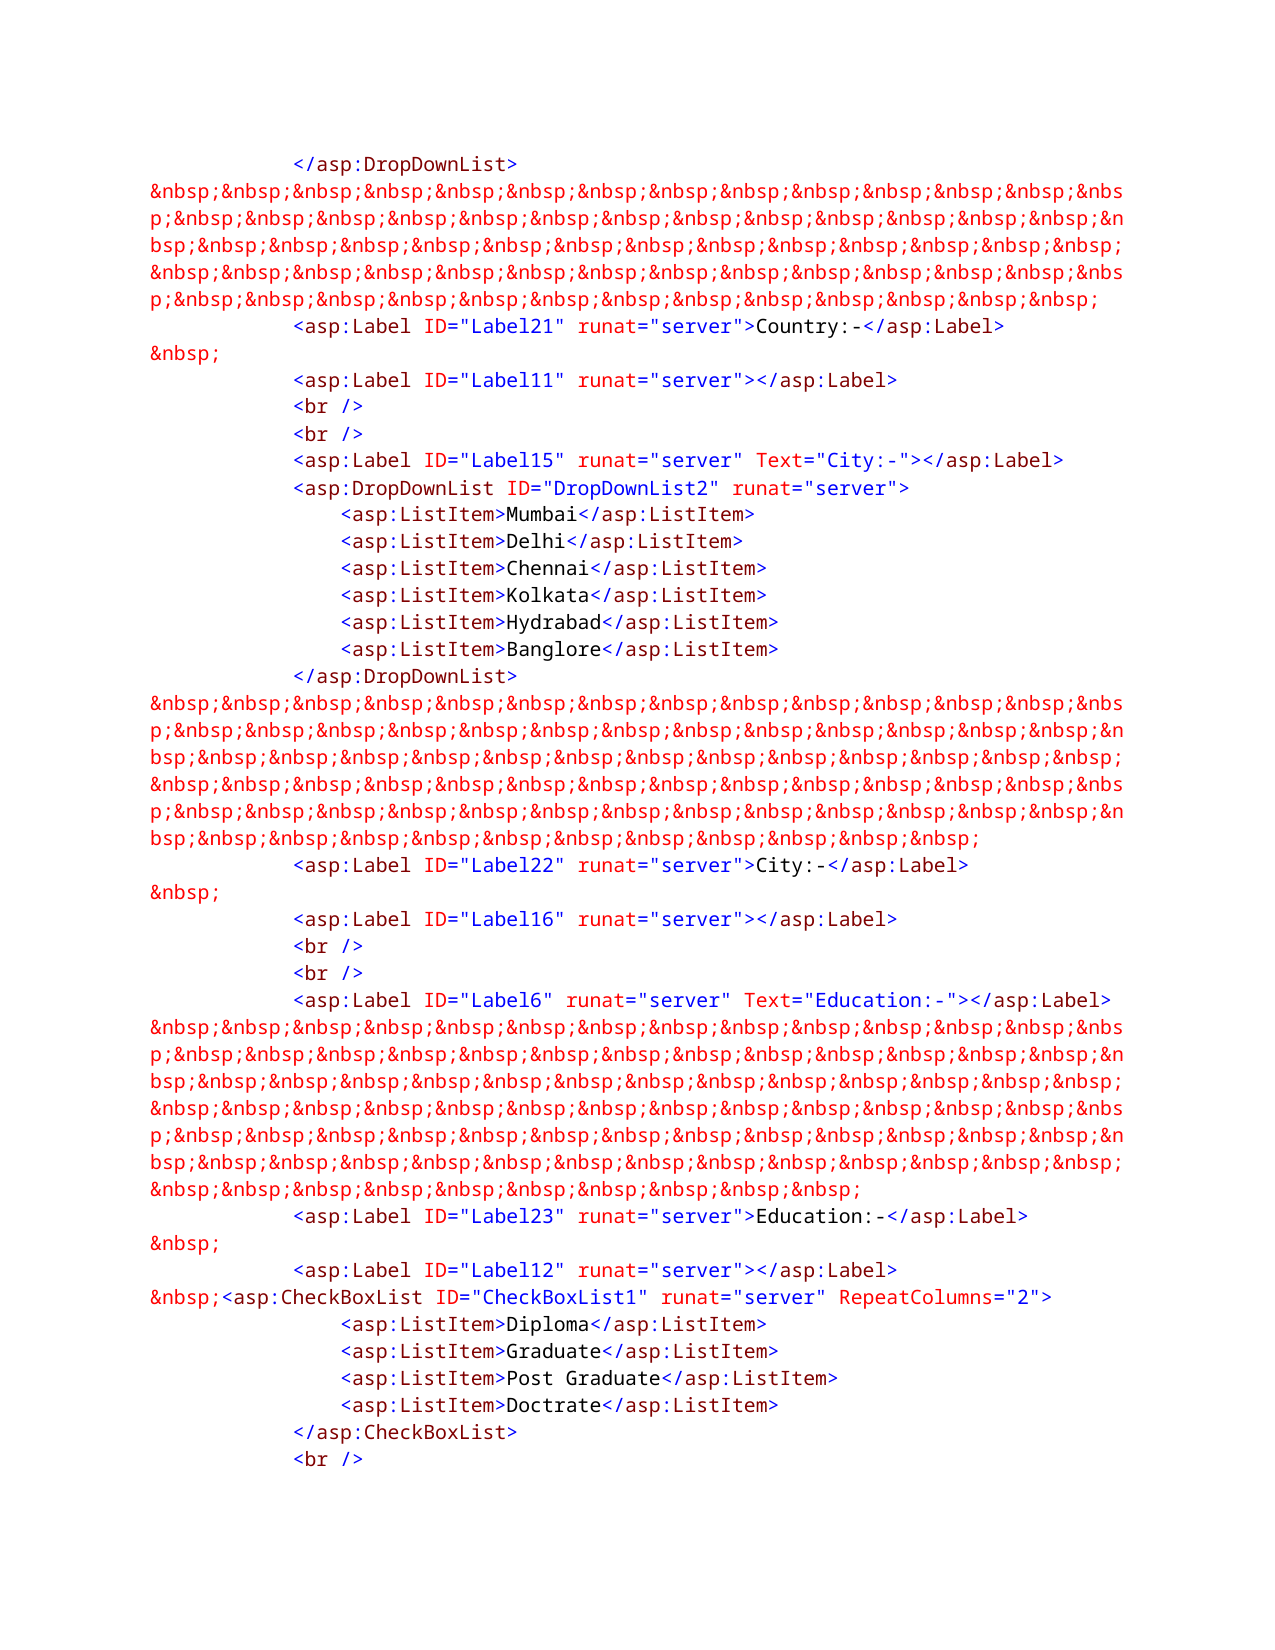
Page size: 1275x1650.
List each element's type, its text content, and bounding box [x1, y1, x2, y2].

text <asp:ListItem>Hydrabad</asp:ListItem> [150, 609, 1125, 636]
text &nbsp; [150, 878, 1125, 905]
text <br /> [150, 932, 1125, 959]
text <asp:Label ID="Label23" runat="server">Education:-</asp:Label> [150, 1202, 1125, 1229]
text </asp:DropDownList> [150, 150, 1125, 177]
text <asp:ListItem>Diploma</asp:ListItem> [150, 1310, 1125, 1337]
text &nbsp;&nbsp;&nbsp;&nbsp;&nbsp;&nbsp;&nbsp;&nbsp;&nbsp;&nbsp;&nbsp;&nbsp;&nbsp;&nbsp;&nbsp;&nbsp;&nbsp;&nbsp;&nbsp;&nbsp;&nbsp;&nbsp;&nbsp;&nbsp;&nbsp;&nbsp;&nbsp;&nbsp;&nbsp;&nbsp;&nbsp;&nbsp;&nbsp;&nbsp;&nbsp;&nbsp;&nbsp;&nbsp;&nbsp;&nbsp;&nbsp;&nbsp;&nbsp;&nbsp;&nbsp;&nbsp;&nbsp;&nbsp;&nbsp;&nbsp;&nbsp;&nbsp;&nbsp;&nbsp;&nbsp;&nbsp;&nbsp;&nbsp;&nbsp;&nbsp;&nbsp;&nbsp;&nbsp;&nbsp;&nbsp;&nbsp;&nbsp;&nbsp;&nbsp;&nbsp;&nbsp;&nbsp;&nbsp;&nbsp;&nbsp;&nbsp;&nbsp;&nbsp;&nbsp;&nbsp;&nbsp;&nbsp;&nbsp;&nbsp;&nbsp;&nbsp;&nbsp;&nbsp;&nbsp;&nbsp;&nbsp;&nbsp; [150, 1013, 1125, 1202]
text <asp:ListItem>Chennai</asp:ListItem> [150, 555, 1125, 582]
text <asp:Label ID="Label21" runat="server">Country:-</asp:Label> [150, 312, 1125, 339]
text &nbsp;<asp:CheckBoxList ID="CheckBoxList1" runat="server" RepeatColumns="2"> [150, 1283, 1125, 1310]
text </asp:CheckBoxList> [150, 1418, 1125, 1445]
text </asp:DropDownList> [150, 663, 1125, 689]
text &nbsp; [150, 1229, 1125, 1256]
text <asp:ListItem>Graduate</asp:ListItem> [150, 1337, 1125, 1364]
text <asp:ListItem>Post Graduate</asp:ListItem> [150, 1364, 1125, 1391]
text &nbsp;&nbsp;&nbsp;&nbsp;&nbsp;&nbsp;&nbsp;&nbsp;&nbsp;&nbsp;&nbsp;&nbsp;&nbsp;&nbsp;&nbsp;&nbsp;&nbsp;&nbsp;&nbsp;&nbsp;&nbsp;&nbsp;&nbsp;&nbsp;&nbsp;&nbsp;&nbsp;&nbsp;&nbsp;&nbsp;&nbsp;&nbsp;&nbsp;&nbsp;&nbsp;&nbsp;&nbsp;&nbsp;&nbsp;&nbsp;&nbsp;&nbsp;&nbsp;&nbsp;&nbsp;&nbsp;&nbsp;&nbsp;&nbsp;&nbsp;&nbsp;&nbsp;&nbsp;&nbsp;&nbsp;&nbsp;&nbsp;&nbsp;&nbsp;&nbsp;&nbsp;&nbsp;&nbsp;&nbsp;&nbsp;&nbsp;&nbsp;&nbsp; [150, 177, 1125, 312]
text <asp:Label ID="Label12" runat="server"></asp:Label> [150, 1256, 1125, 1283]
text <asp:Label ID="Label16" runat="server"></asp:Label> [150, 905, 1125, 932]
text <asp:Label ID="Label22" runat="server">City:-</asp:Label> [150, 851, 1125, 878]
text <asp:ListItem>Doctrate</asp:ListItem> [150, 1391, 1125, 1418]
text <br /> [150, 1445, 1125, 1472]
text <asp:ListItem>Delhi</asp:ListItem> [150, 528, 1125, 555]
text <br /> [150, 959, 1125, 986]
text <asp:Label ID="Label6" runat="server" Text="Education:-"></asp:Label> [150, 986, 1125, 1013]
text &nbsp;&nbsp;&nbsp;&nbsp;&nbsp;&nbsp;&nbsp;&nbsp;&nbsp;&nbsp;&nbsp;&nbsp;&nbsp;&nbsp;&nbsp;&nbsp;&nbsp;&nbsp;&nbsp;&nbsp;&nbsp;&nbsp;&nbsp;&nbsp;&nbsp;&nbsp;&nbsp;&nbsp;&nbsp;&nbsp;&nbsp;&nbsp;&nbsp;&nbsp;&nbsp;&nbsp;&nbsp;&nbsp;&nbsp;&nbsp;&nbsp;&nbsp;&nbsp;&nbsp;&nbsp;&nbsp;&nbsp;&nbsp;&nbsp;&nbsp;&nbsp;&nbsp;&nbsp;&nbsp;&nbsp;&nbsp;&nbsp;&nbsp;&nbsp;&nbsp;&nbsp;&nbsp;&nbsp;&nbsp;&nbsp;&nbsp;&nbsp;&nbsp;&nbsp;&nbsp;&nbsp;&nbsp;&nbsp;&nbsp;&nbsp;&nbsp;&nbsp;&nbsp;&nbsp;&nbsp; [150, 689, 1125, 851]
text <asp:DropDownList ID="DropDownList2" runat="server"> [150, 474, 1125, 501]
text <br /> [150, 393, 1125, 420]
text <asp:ListItem>Banglore</asp:ListItem> [150, 636, 1125, 663]
text &nbsp; [150, 339, 1125, 366]
text <asp:Label ID="Label11" runat="server"></asp:Label> [150, 366, 1125, 393]
text <asp:ListItem>Kolkata</asp:ListItem> [150, 582, 1125, 609]
text <asp:ListItem>Mumbai</asp:ListItem> [150, 501, 1125, 528]
text <br /> [150, 420, 1125, 447]
text <asp:Label ID="Label15" runat="server" Text="City:-"></asp:Label> [150, 447, 1125, 474]
